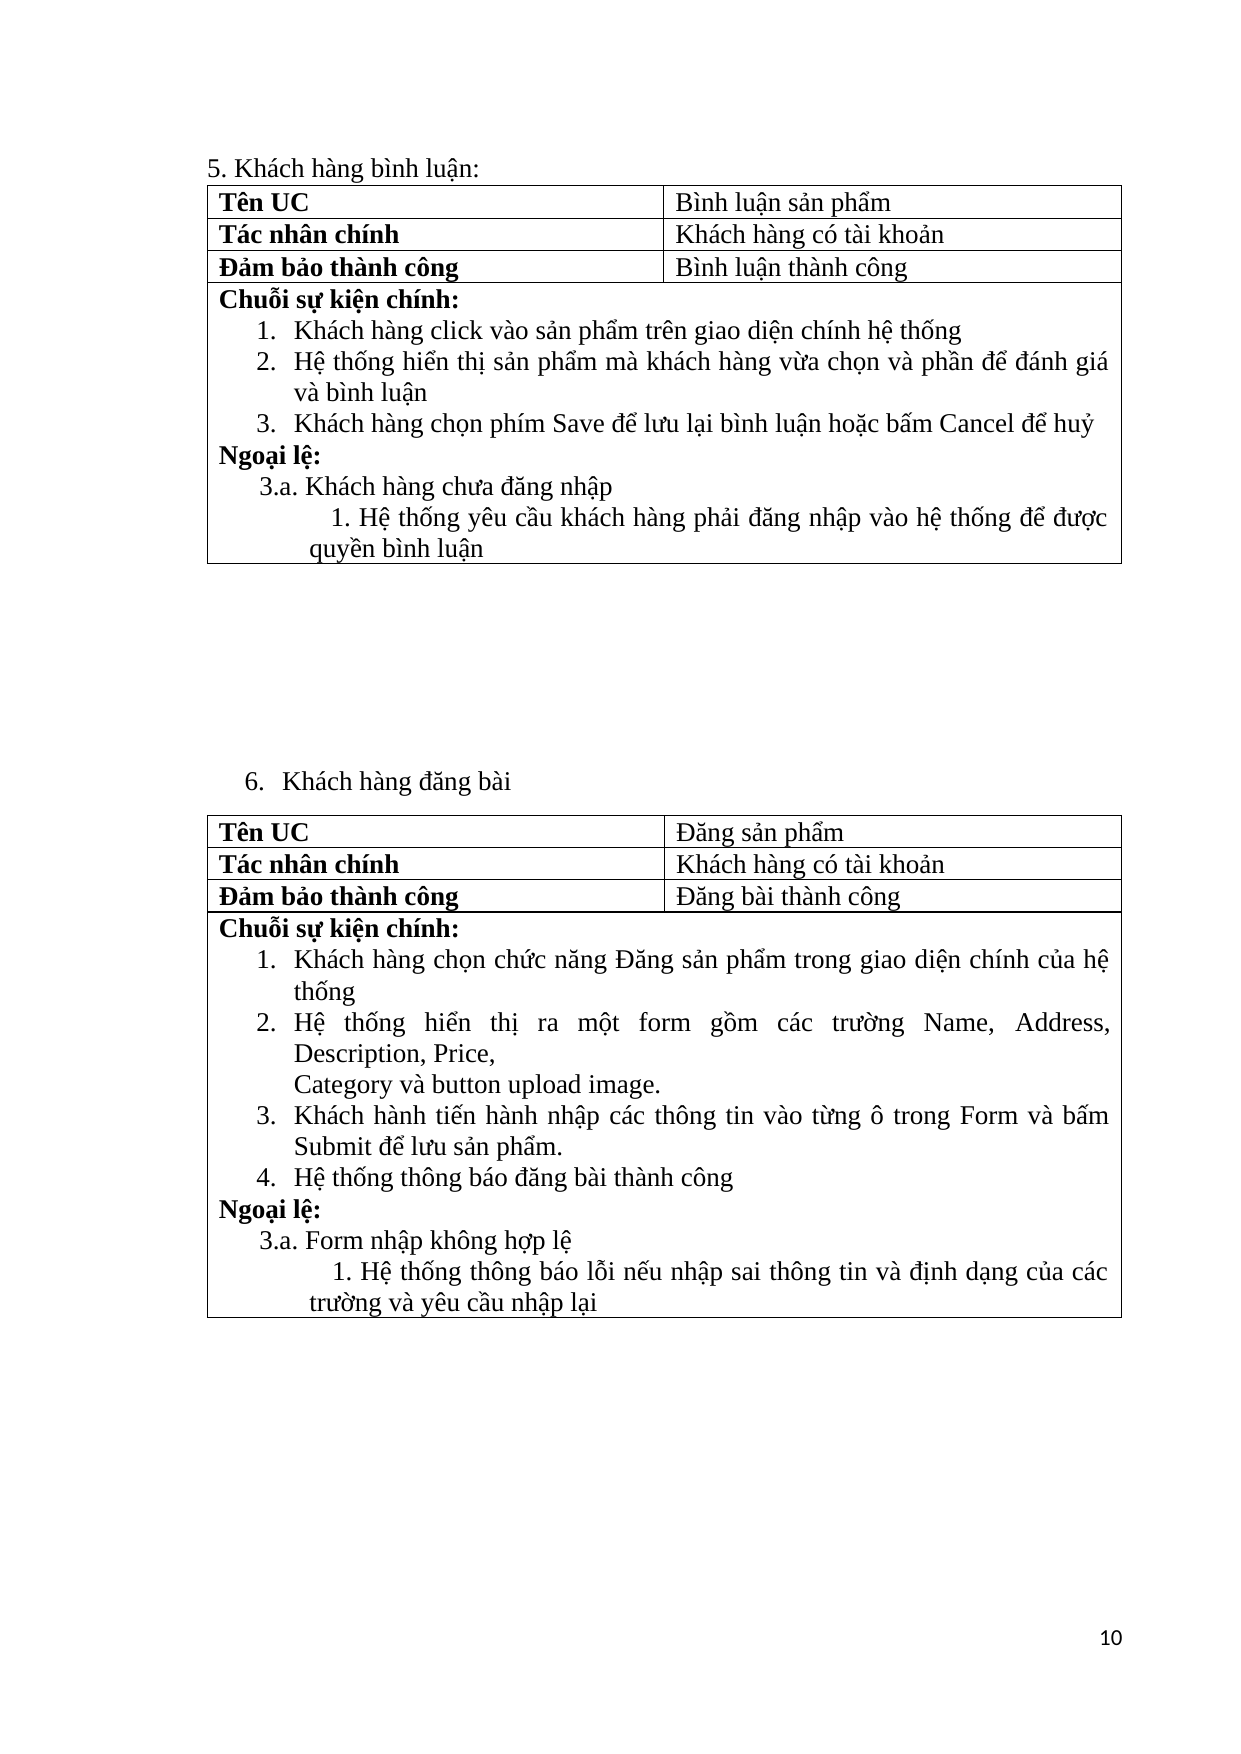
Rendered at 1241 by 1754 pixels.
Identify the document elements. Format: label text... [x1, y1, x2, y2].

table_cell Đảm bảo thành công [208, 251, 663, 282]
table_cell Bình luận thành công [664, 251, 1121, 282]
table_cell Tác nhân chính [208, 219, 663, 250]
table_cell Chuỗi sự kiện chính: Khách hàng click vào sản phẩm trên giao diện chính hệ thống Hệ thống hiển thị sản phẩm mà khách hàng vừa chọn và phần để đánh giá và bình luận Khách hàng chọn phím Save để lưu lại bình luận hoặc bấm Cancel để huỷ Ngoại lệ: 3.a. Khách hàng chưa đăng nhập 1. Hệ thống yêu cầu khách hàng phải đăng nhập vào hệ thống để được quyền bình luận [208, 283, 1121, 563]
table_cell Tác nhân chính [208, 848, 664, 879]
table_header Đăng sản phẩm [665, 816, 1121, 847]
table_cell Khách hàng có tài khoản [664, 219, 1121, 250]
table_cell Đăng bài thành công [665, 880, 1121, 911]
table_cell Khách hàng có tài khoản [665, 848, 1121, 879]
table_header Tên UC [208, 816, 664, 847]
table_cell Chuỗi sự kiện chính: Khách hàng chọn chức năng Đăng sản phẩm trong giao diện chính của hệ thống Hệ thống hiển thị ra một form gồm các trường Name, Address, Description, Price, Category và button upload image. Khách hành tiến hành nhập các thông tin vào từng ô trong Form và bấm Submit để lưu sản phẩm. Hệ thống thông báo đăng bài thành công Ngoại lệ: 3.a. Form nhập không hợp lệ 1. Hệ thống thông báo lỗi nếu nhập sai thông tin và định dạng của các trường và yêu cầu nhập lại [208, 913, 1121, 1317]
table_header Bình luận sản phẩm [664, 186, 1121, 218]
table_cell Đảm bảo thành công [208, 880, 664, 911]
subtitle 5. Khách hàng bình luận: [207, 152, 1122, 183]
list Khách hàng đăng bài [244, 765, 1122, 796]
table_header Tên UC [208, 186, 663, 218]
